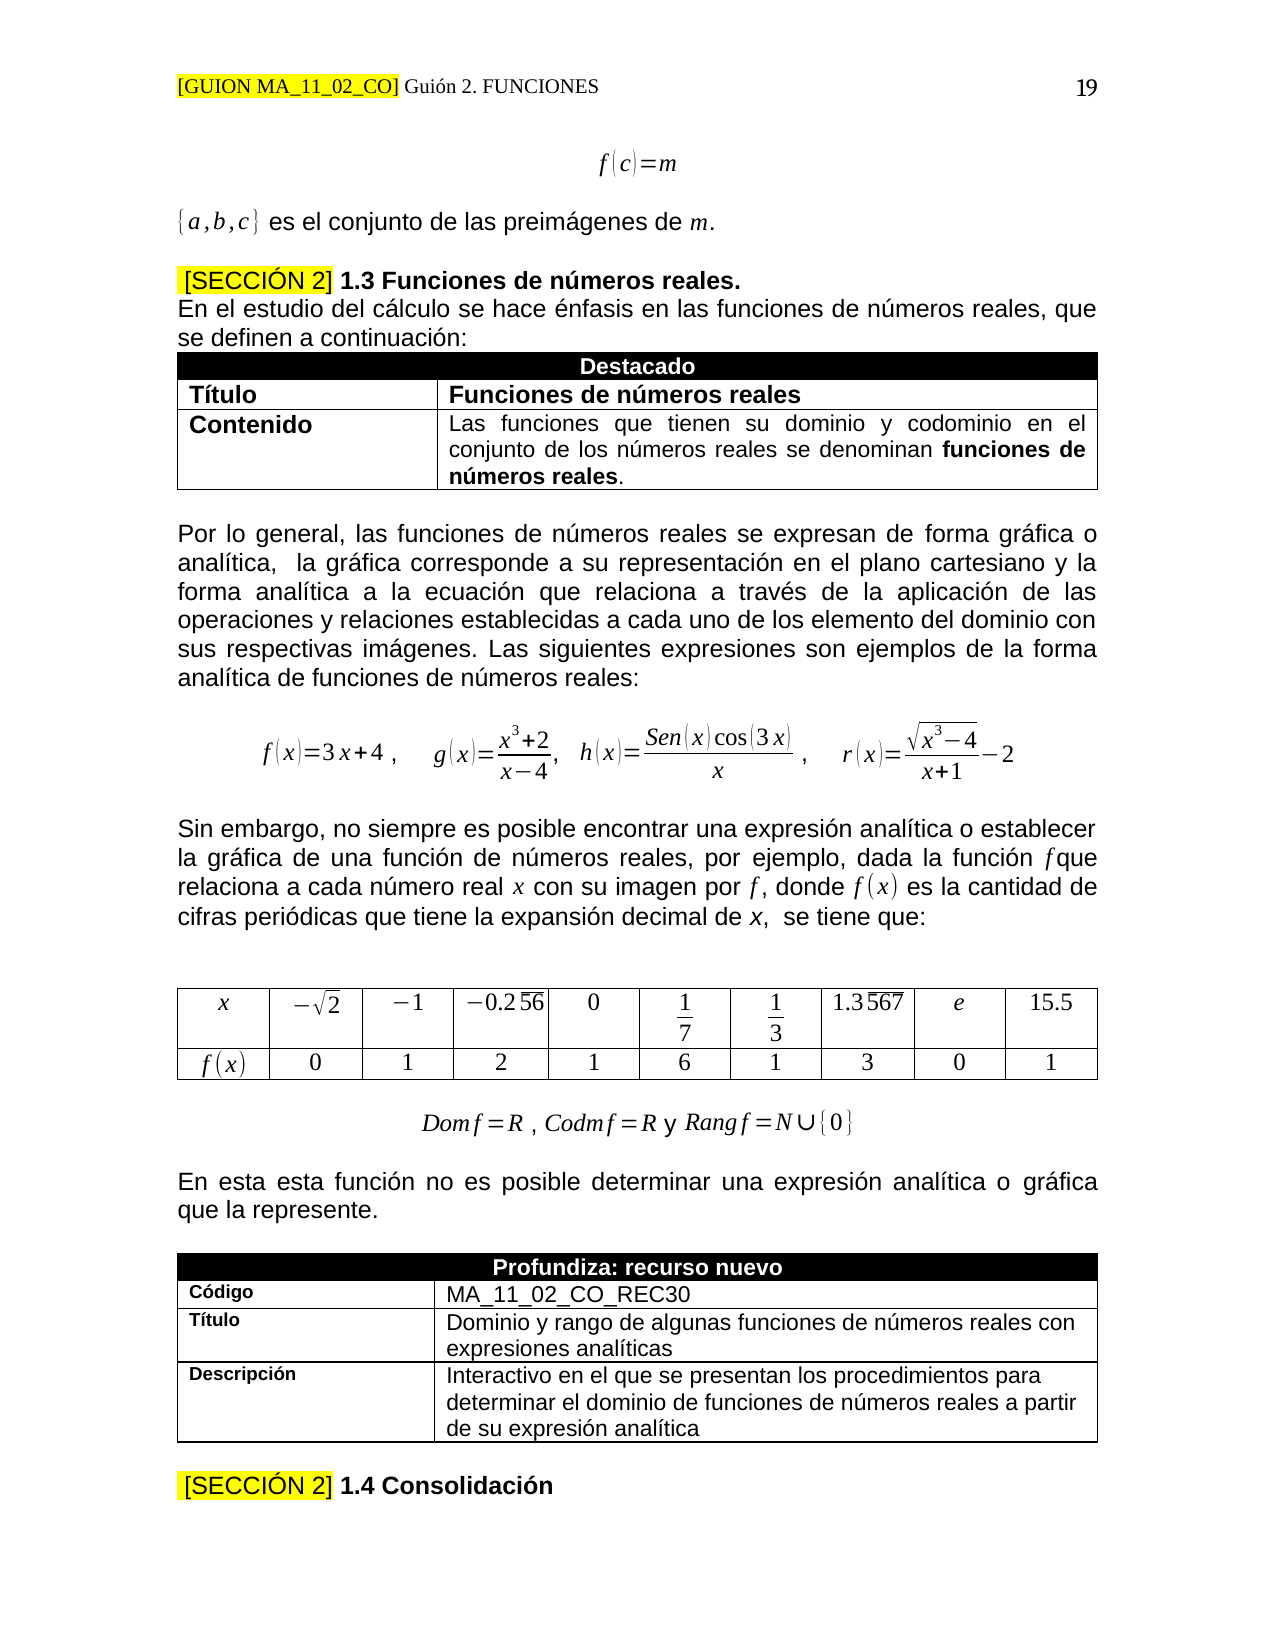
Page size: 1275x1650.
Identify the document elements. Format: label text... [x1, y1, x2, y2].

table_header Destacado [178, 353, 1097, 379]
table_cell Funciones de números reales [438, 380, 1097, 409]
table_header [731, 989, 821, 1048]
table_cell [363, 1049, 453, 1079]
table_cell [731, 1049, 821, 1079]
table_cell [1006, 1049, 1097, 1079]
text En el estudio del cálculo se hace énfasis en las funciones de números reales, que se definen a continuación: [177, 294, 1098, 352]
table_header [549, 989, 639, 1048]
table_header [1006, 989, 1097, 1048]
table_cell Título [178, 1309, 434, 1361]
table_cell [549, 1049, 639, 1079]
table_cell [270, 1049, 362, 1079]
table_header [454, 989, 548, 1048]
table_cell [178, 1049, 269, 1079]
table_header [822, 989, 914, 1048]
table_cell Dominio y rango de algunas funciones de números reales con expresiones analíticas [435, 1309, 1097, 1361]
text [SECCIÓN 2] 1.4 Consolidación [333, 1471, 1098, 1500]
text En esta esta función no es posible determinar una expresión analítica o gráfica que la represente. [177, 1167, 1098, 1224]
text Por lo general, las funciones de números reales se expresan de forma gráfica o analítica, la gráfica corresponde a su representación en el plano cartesiano y la forma analítica a la ecuación que relaciona a través de la aplicación de las operaciones y relaciones establecidas a cada uno de los elemento del dominio con sus respectivas imágenes. Las siguientes expresiones son ejemplos de la forma analítica de funciones de números reales: [177, 519, 1098, 691]
table_cell [915, 1049, 1005, 1079]
text [SECCIÓN 2] 1.3 Funciones de números reales. [333, 266, 1098, 294]
table_header [178, 989, 269, 1048]
table_cell [640, 1049, 730, 1079]
table_cell Las funciones que tienen su dominio y codominio en el conjunto de los números reales se denominan funciones de números reales. [438, 410, 1097, 489]
table_cell MA_11_02_CO_REC30 [435, 1281, 1097, 1308]
table_header Profundiza: recurso nuevo [178, 1254, 1097, 1280]
text Sin embargo, no siempre es posible encontrar una expresión analítica o establecer la gráfica de una función de números reales, por ejemplo, dada la función que relaciona a cada número real con su imagen por , donde es la cantidad de cifras periódicas que tiene la expansión decimal de x, se tiene que: [177, 814, 1098, 930]
table_cell Descripción [178, 1363, 434, 1441]
table_cell [822, 1049, 914, 1079]
table_cell Código [178, 1281, 434, 1308]
text , y [177, 1108, 1098, 1138]
text , , , [177, 720, 1098, 785]
table_header [640, 989, 730, 1048]
table_cell Interactivo en el que se presentan los procedimientos para determinar el dominio de funciones de números reales a partir de su expresión analítica [435, 1363, 1097, 1441]
table_cell Contenido [178, 410, 437, 489]
table_header [363, 989, 453, 1048]
table_header [270, 989, 362, 1048]
table_header [915, 989, 1005, 1048]
table_cell Título [178, 380, 437, 409]
text es el conjunto de las preimágenes de . [177, 207, 1098, 237]
table_cell [454, 1049, 548, 1079]
